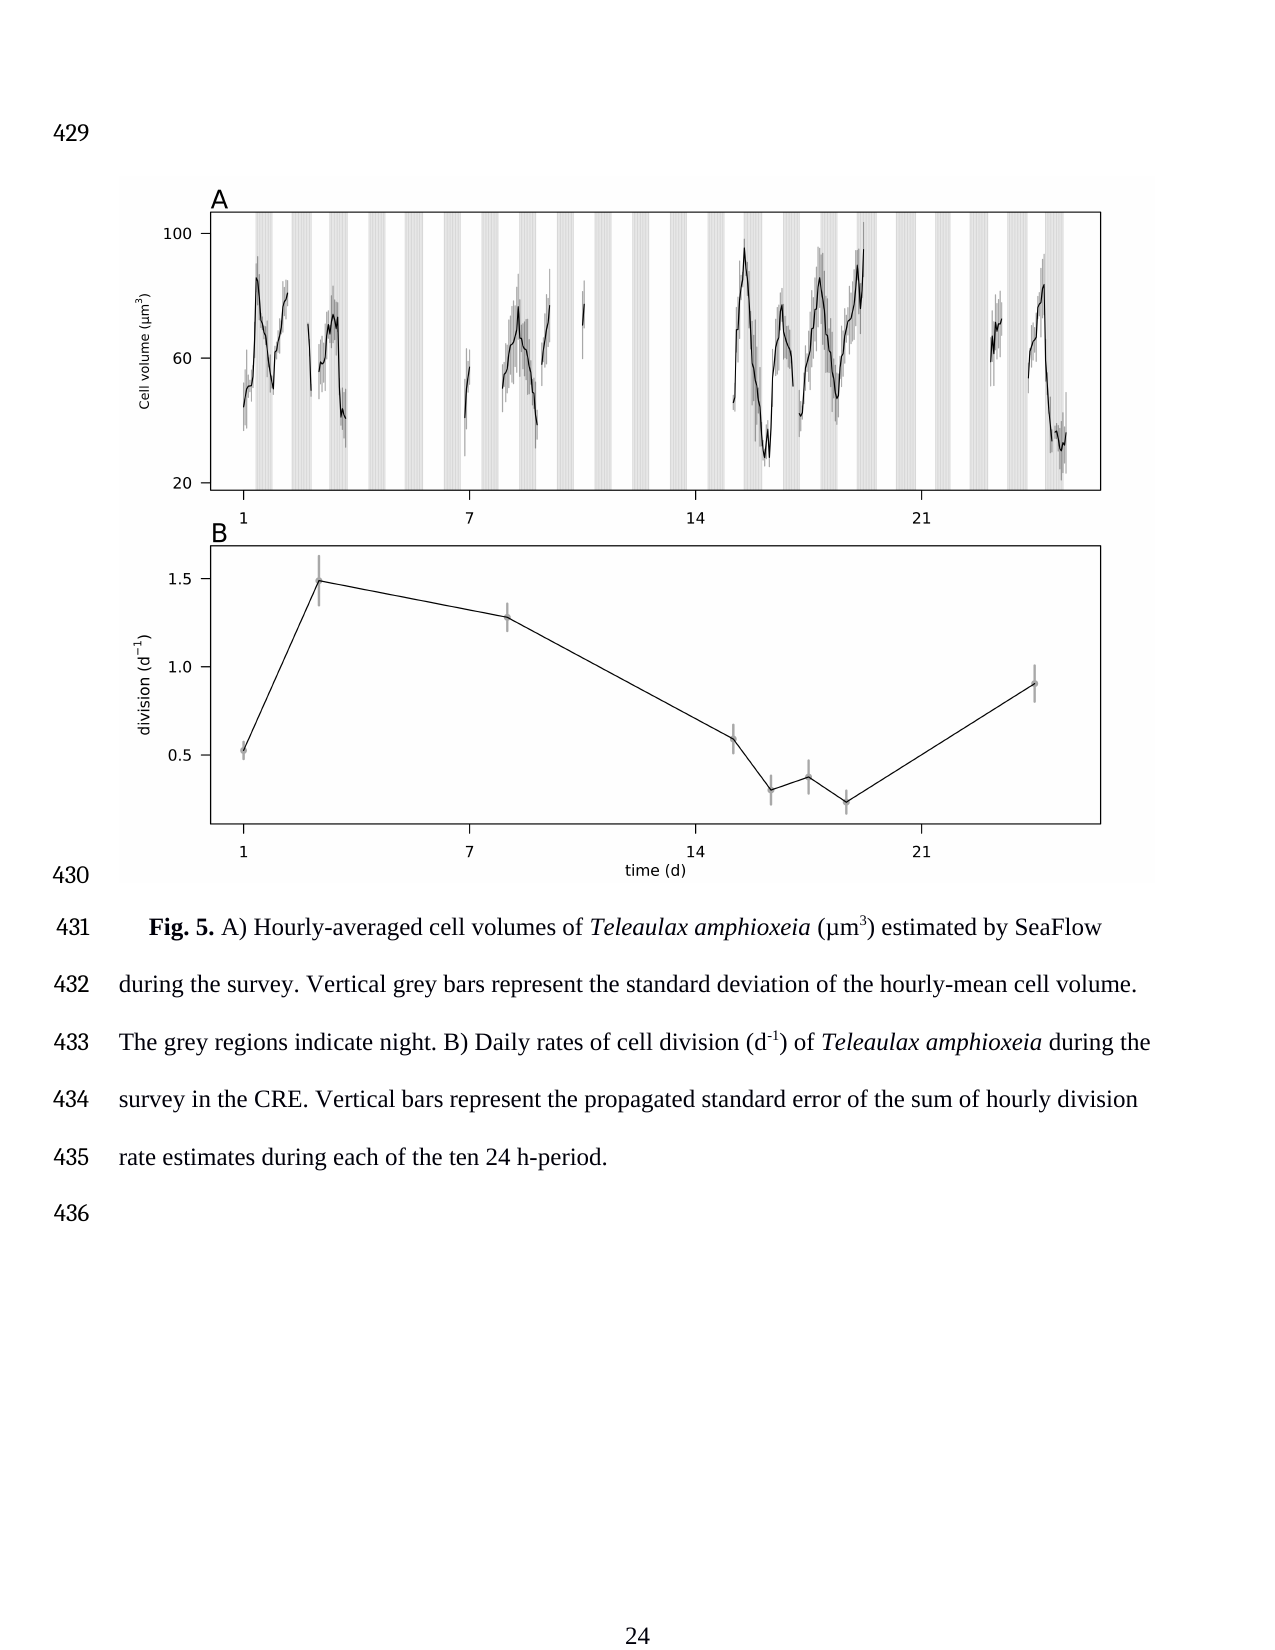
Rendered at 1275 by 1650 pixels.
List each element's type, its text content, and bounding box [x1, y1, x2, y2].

picture [118, 176, 1156, 883]
text Fig. 5. A) Hourly-averaged cell volumes of Teleaulax amphioxeia (µm3) estimated by SeaFlow during the survey. Vertical grey bars represent the standard deviation of the hourly-mean cell volume. The grey regions indicate night. B) Daily rates of cell division (d-1) of Teleaulax amphioxeia during the survey in the CRE. Vertical bars represent the propagated standard error of the sum of hourly division rate estimates during each of the ten 24 h-period. [118, 912, 1156, 1171]
